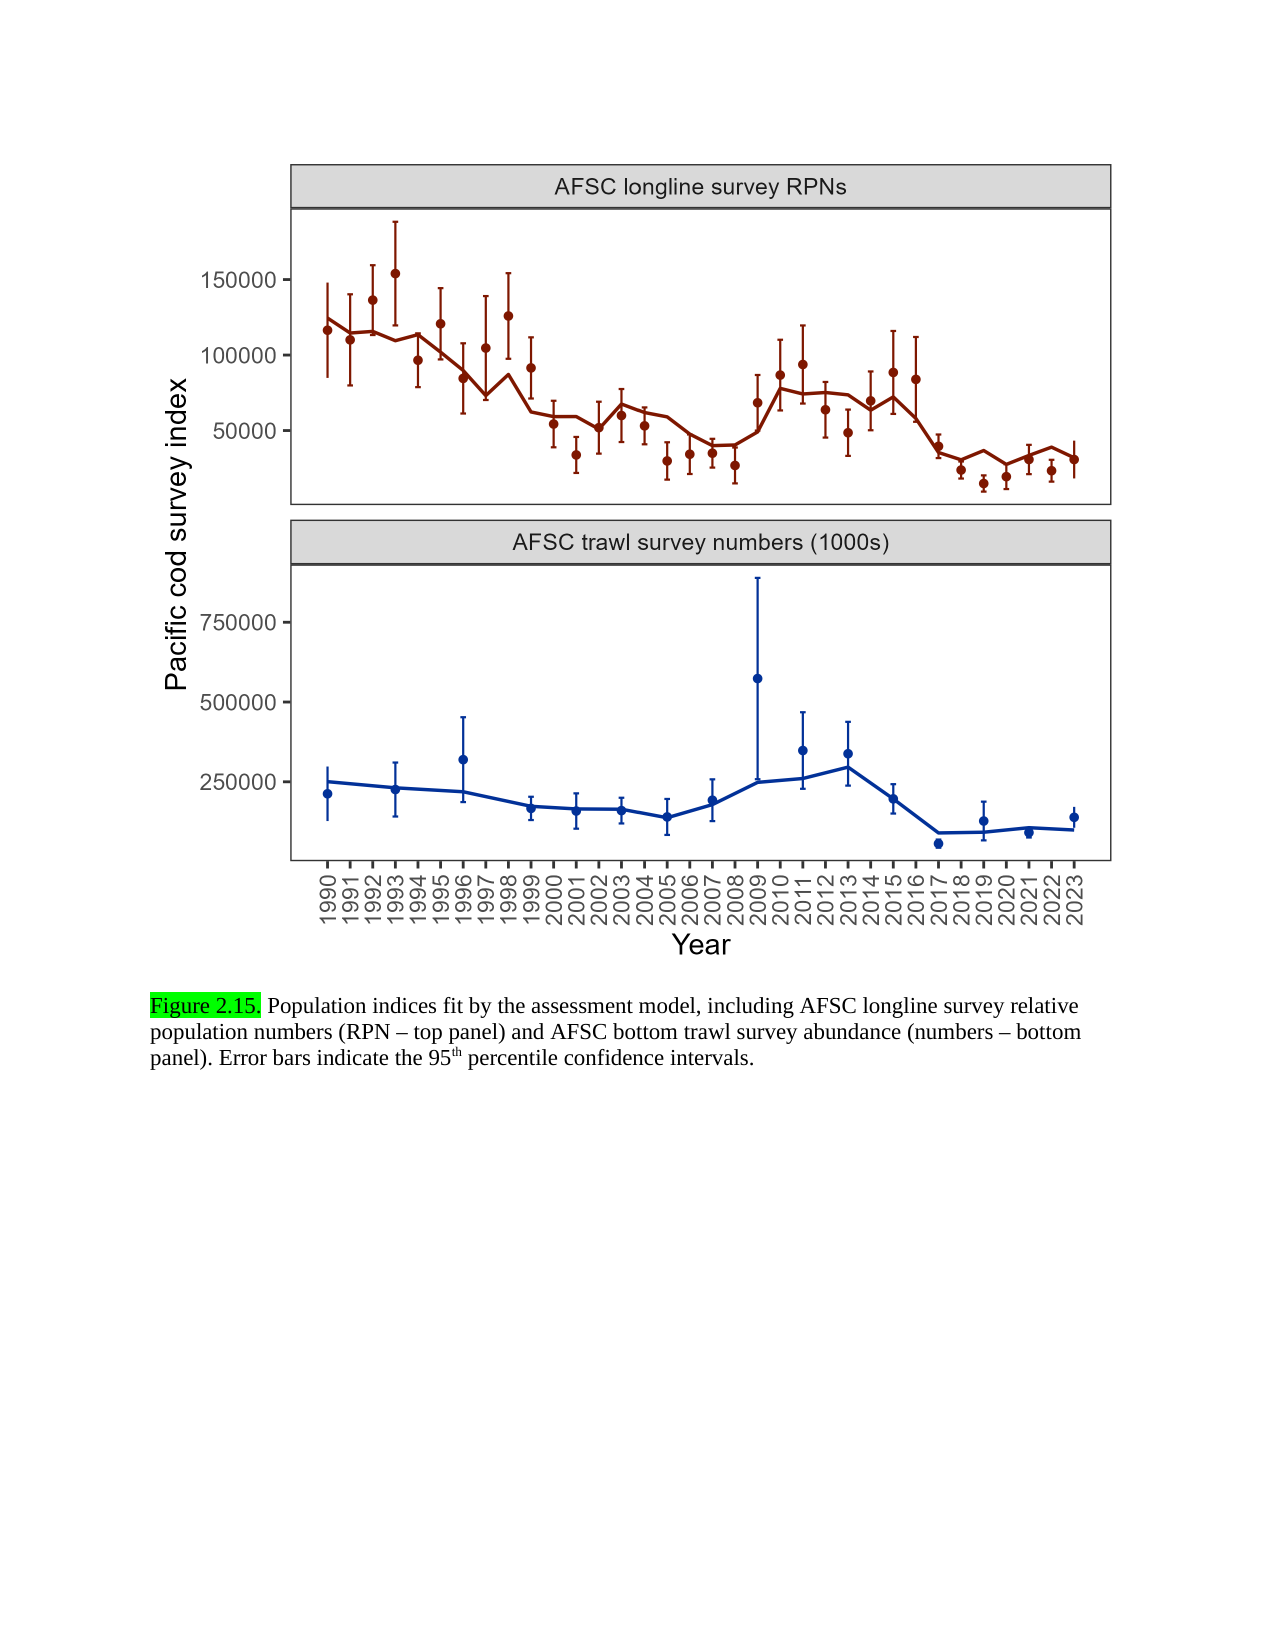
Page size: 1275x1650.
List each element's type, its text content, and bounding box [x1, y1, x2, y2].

picture [150, 150, 1125, 975]
subtitle Figure 2.15. Population indices fit by the assessment model, including AFSC longline survey relative population numbers (RPN – top panel) and AFSC bottom trawl survey abundance (numbers – bottom panel). Error bars indicate the 95th percentile confidence intervals. [150, 992, 1125, 1071]
